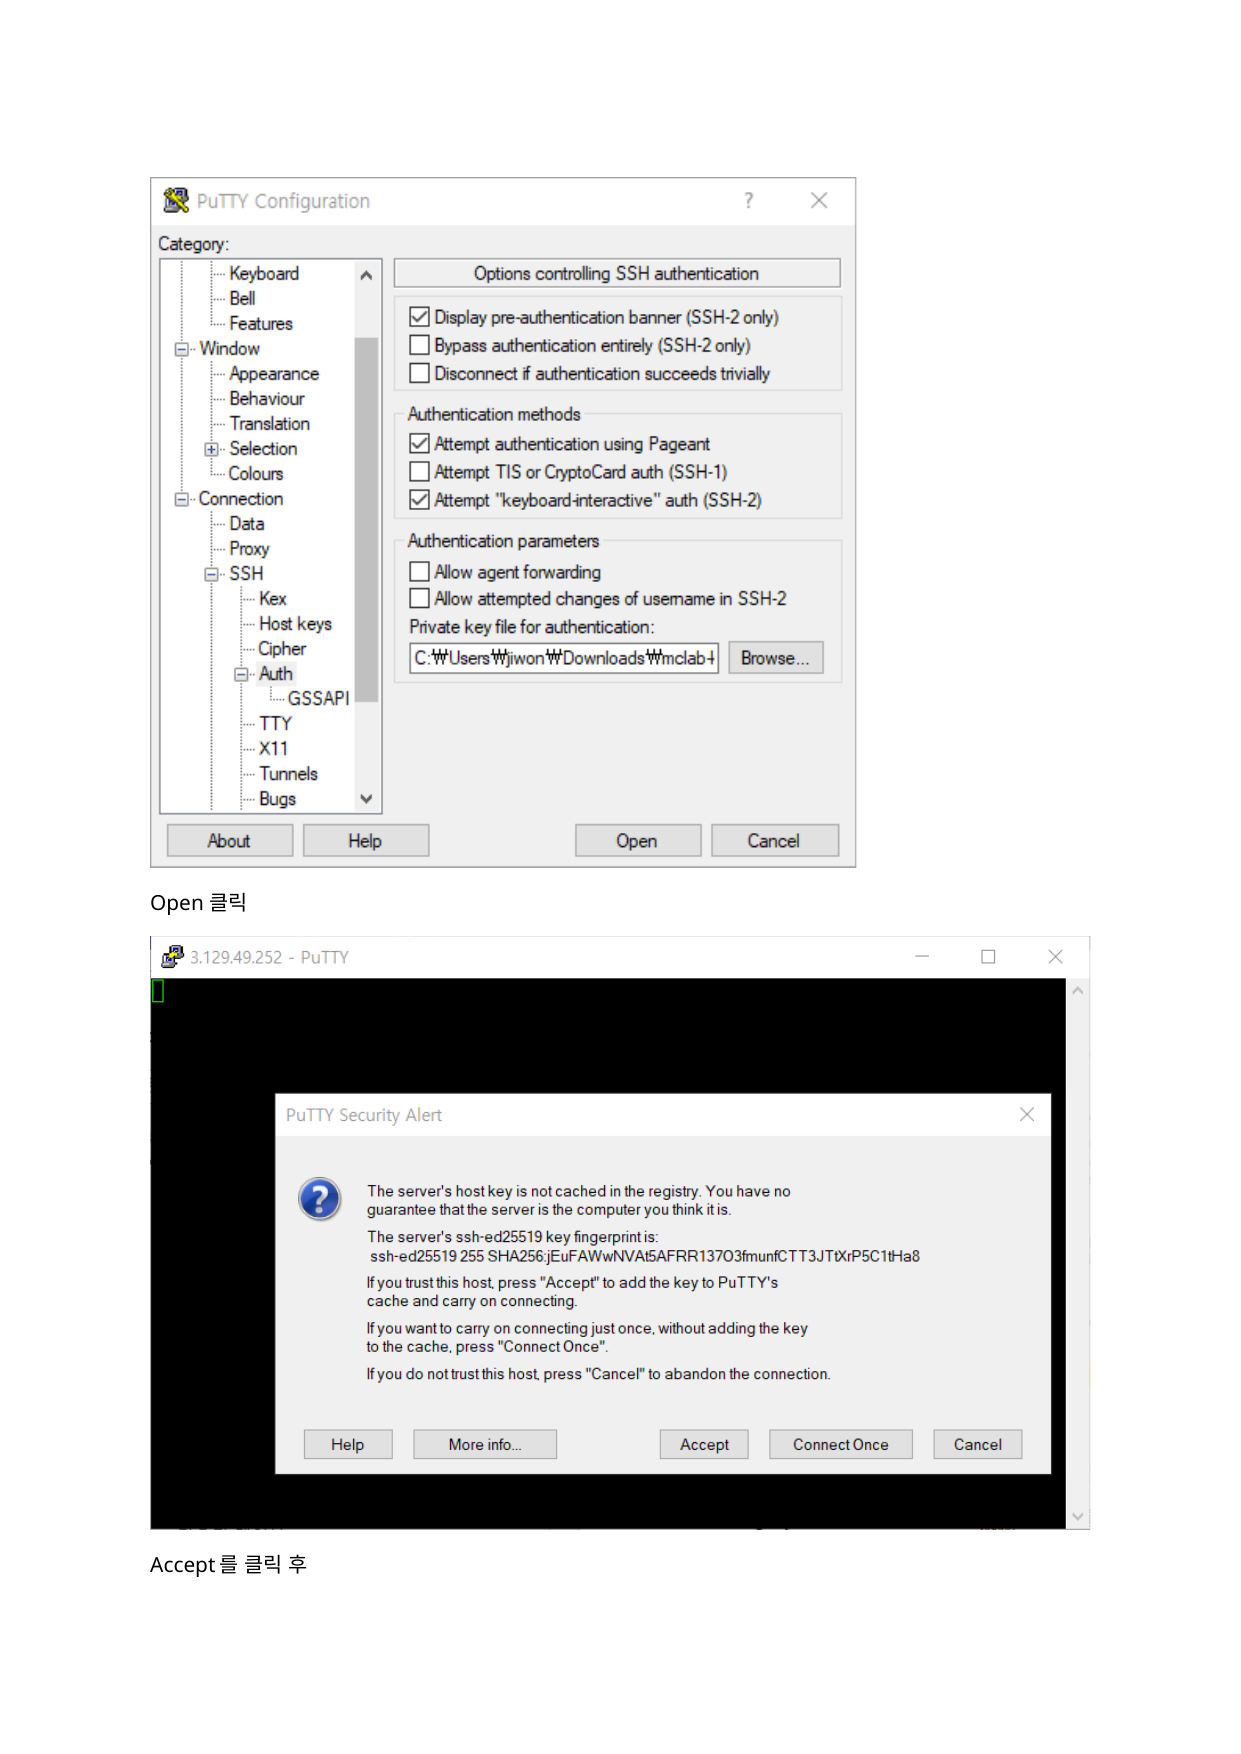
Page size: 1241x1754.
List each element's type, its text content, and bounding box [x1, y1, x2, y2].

picture [150, 177, 857, 868]
text Accept를 클릭 후 [150, 1549, 1090, 1579]
picture [150, 936, 1091, 1530]
text Open 클릭 [150, 887, 1090, 917]
